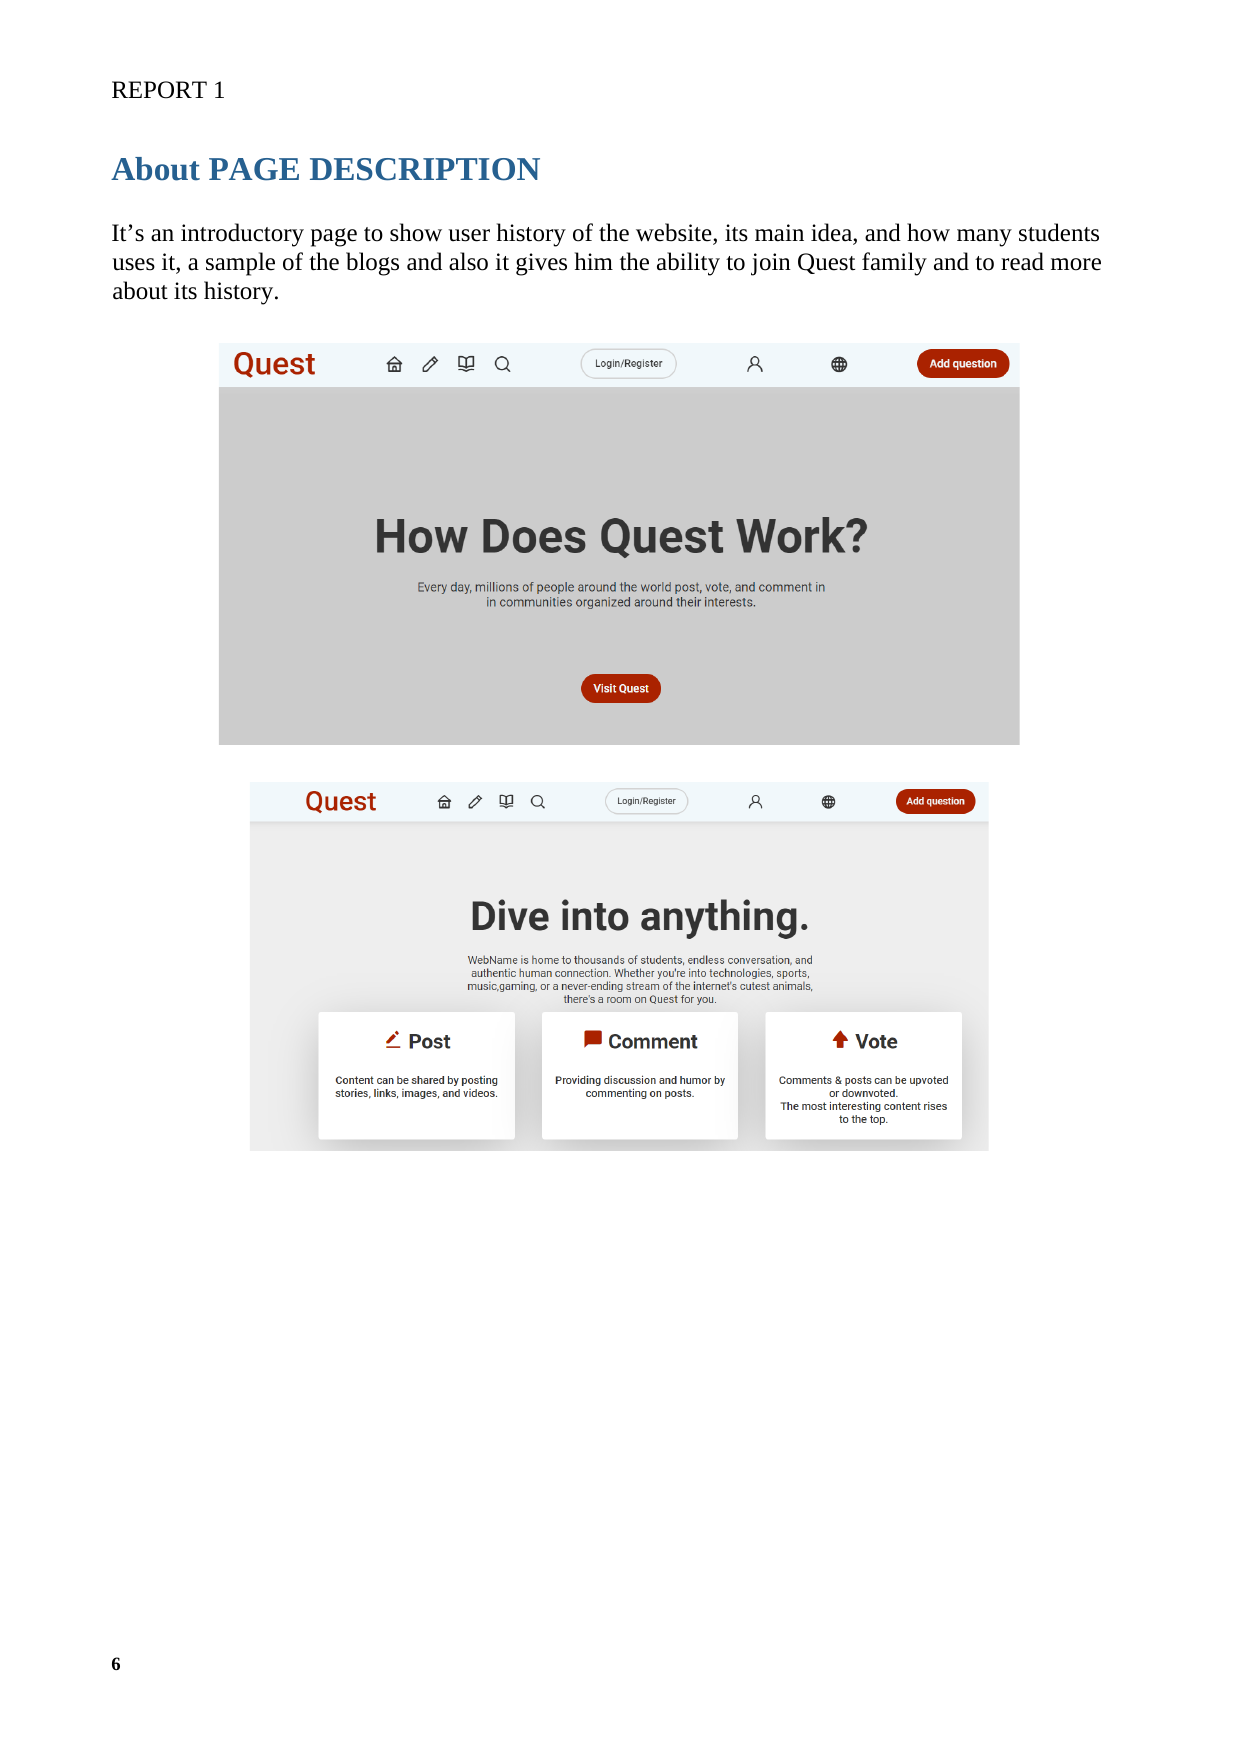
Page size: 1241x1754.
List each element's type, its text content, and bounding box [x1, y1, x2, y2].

picture [249, 782, 989, 1151]
subtitle About PAGE DESCRIPTION [111, 149, 1129, 187]
text It’s an introductory page to show user history of the website, its main idea, and how many students uses it, a sample of the blogs and also it gives him the ability to join Quest family and to read more about its history. [111, 218, 1127, 305]
picture [218, 343, 1020, 745]
